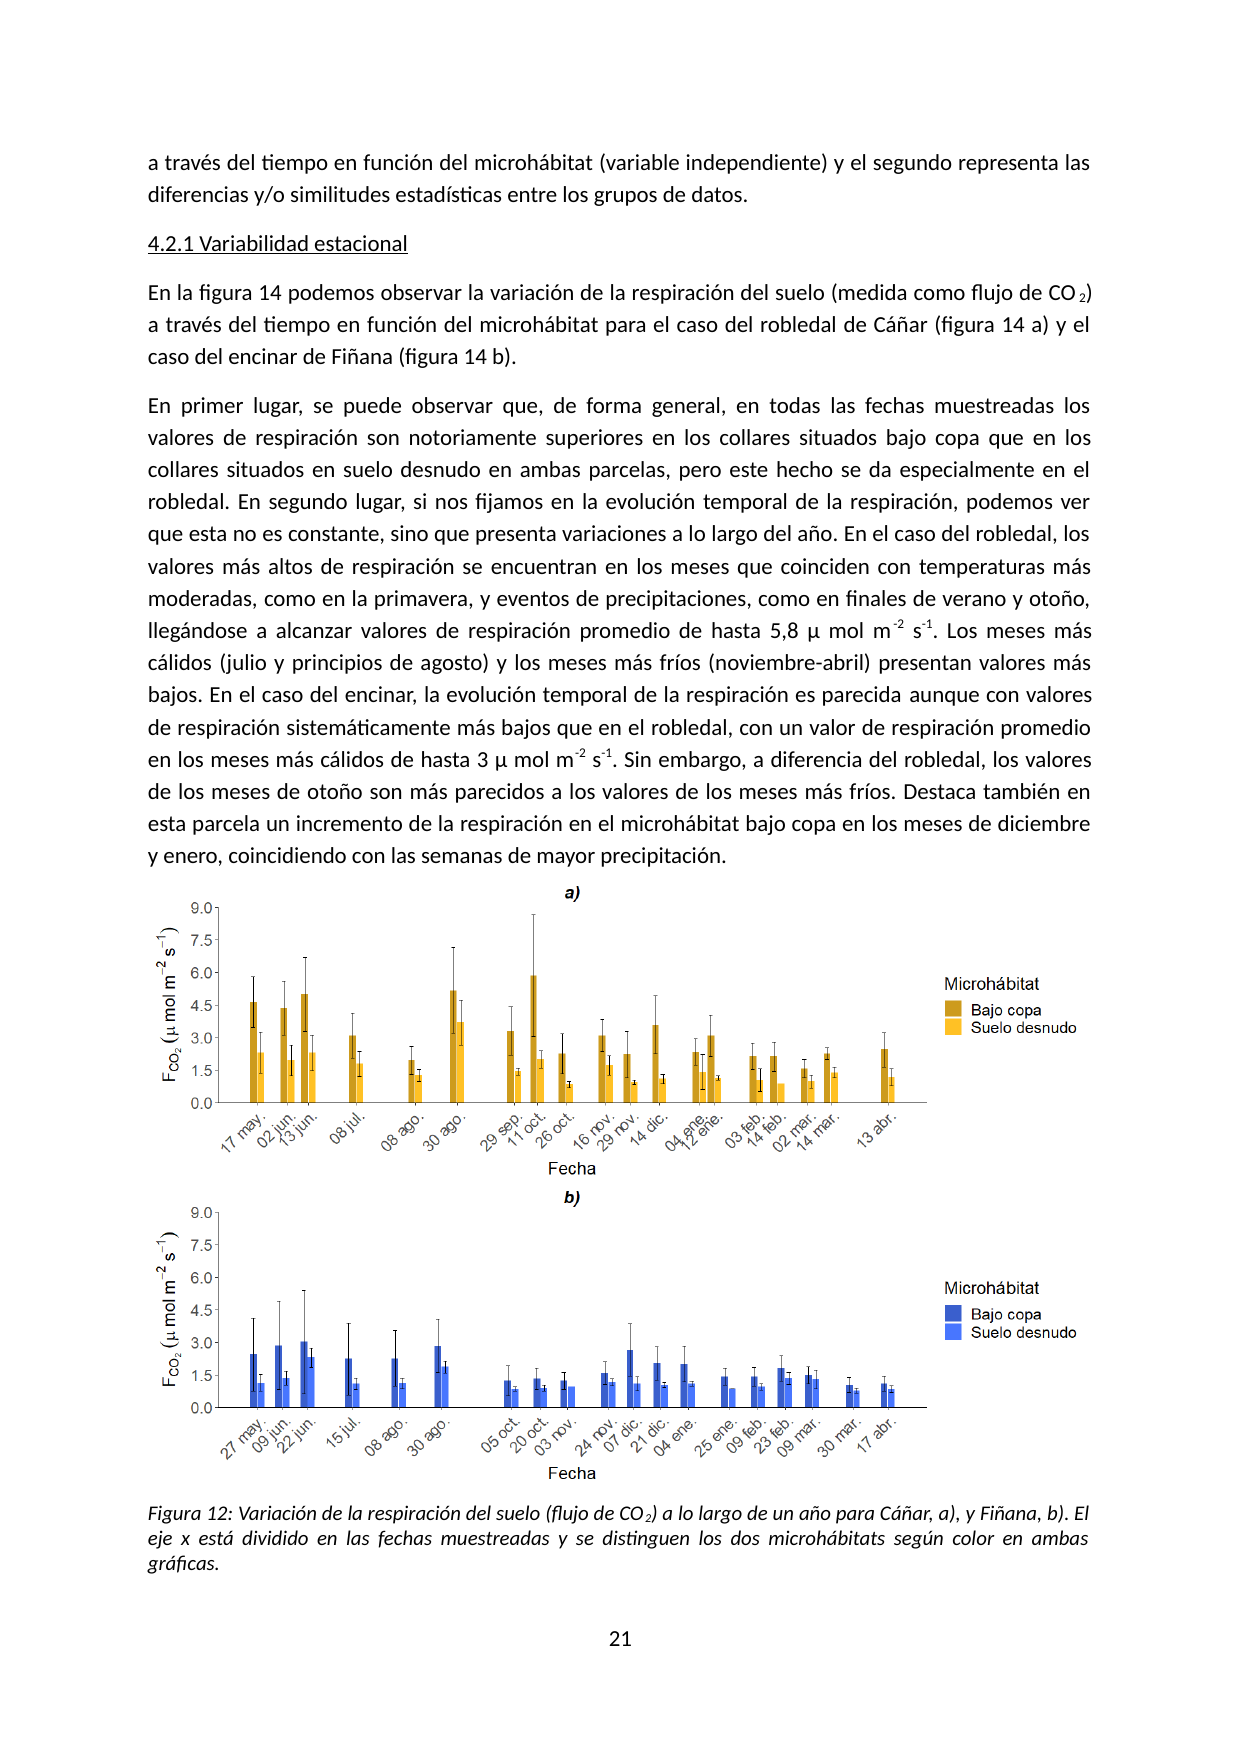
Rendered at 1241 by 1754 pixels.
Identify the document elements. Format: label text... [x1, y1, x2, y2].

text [148, 148, 1092, 208]
text En la figura 14 podemos observar la variación de la respiración del suelo (medida como flujo de CO2) a través del tiempo en función del microhábitat para el caso del robledal de Cáñar (figura 14 a) y el caso del encinar de Fiñana (figura 14 b). [148, 278, 1092, 370]
picture [147, 873, 1094, 1494]
text En primer lugar, se puede observar que, de forma general, en todas las fechas muestreadas los valores de respiración son notoriamente superiores en los collares situados bajo copa que en los collares situados en suelo desnudo en ambas parcelas, pero este hecho se da especialmente en el robledal. En segundo lugar, si nos fijamos en la evolución temporal de la respiración, podemos ver que esta no es constante, sino que presenta variaciones a lo largo del año. En el caso del robledal, los valores más altos de respiración se encuentran en los meses que coinciden con temperaturas más moderadas, como en la primavera, y eventos de precipitaciones, como en finales de verano y otoño, llegándose a alcanzar valores de respiración promedio de hasta 5,8 µ mol m-2 s-1. Los meses más cálidos (julio y principios de agosto) y los meses más fríos (noviembre-abril) presentan valores más bajos. En el caso del encinar, la evolución temporal de la respiración es parecida aunque con valores de respiración sistemáticamente más bajos que en el robledal, con un valor de respiración promedio en los meses más cálidos de hasta 3 µ mol m-2 s-1. Sin embargo, a diferencia del robledal, los valores de los meses de otoño son más parecidos a los valores de los meses más fríos. Destaca también en esta parcela un incremento de la respiración en el microhábitat bajo copa en los meses de diciembre y enero, coincidiendo con las semanas de mayor precipitación. [148, 391, 1092, 869]
text 4.2.1 Variabilidad estacional [148, 229, 1092, 257]
